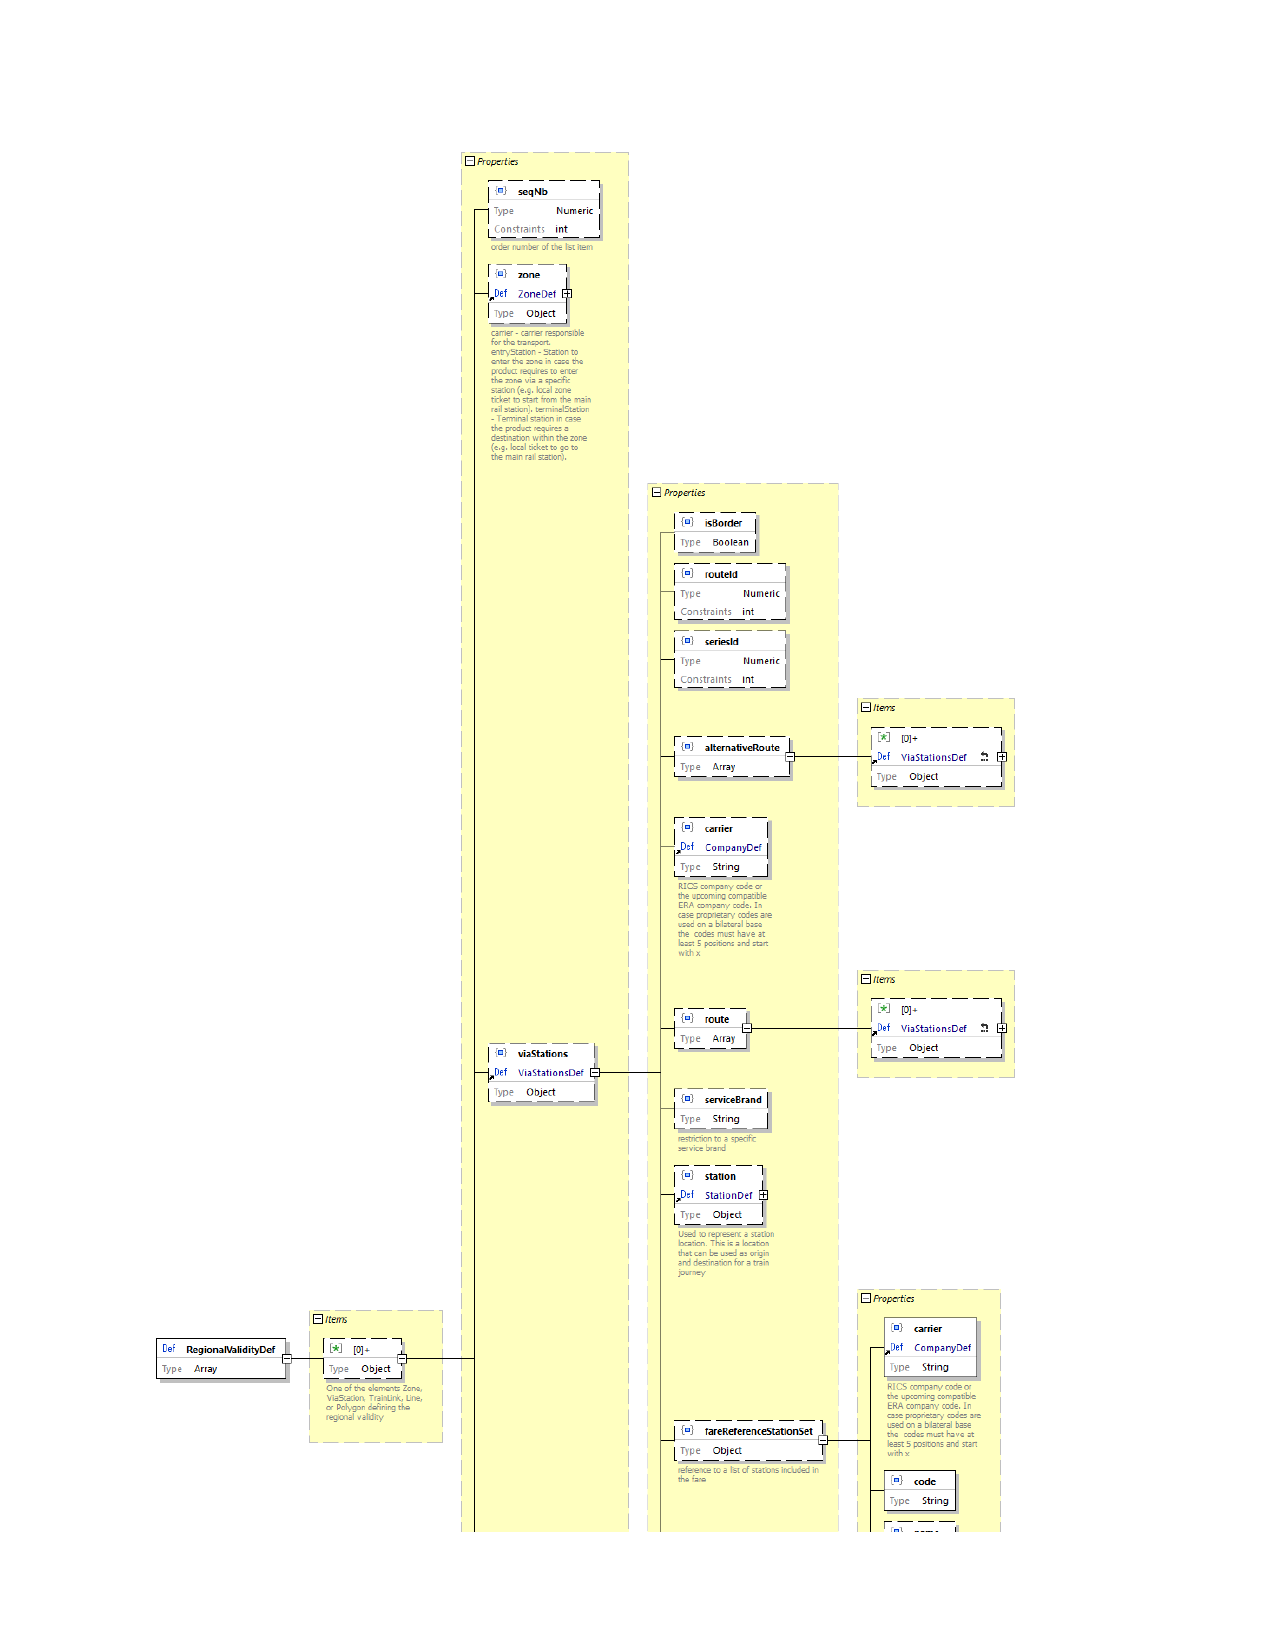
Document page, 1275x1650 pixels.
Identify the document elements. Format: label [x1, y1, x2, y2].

picture [147, 147, 1023, 1532]
